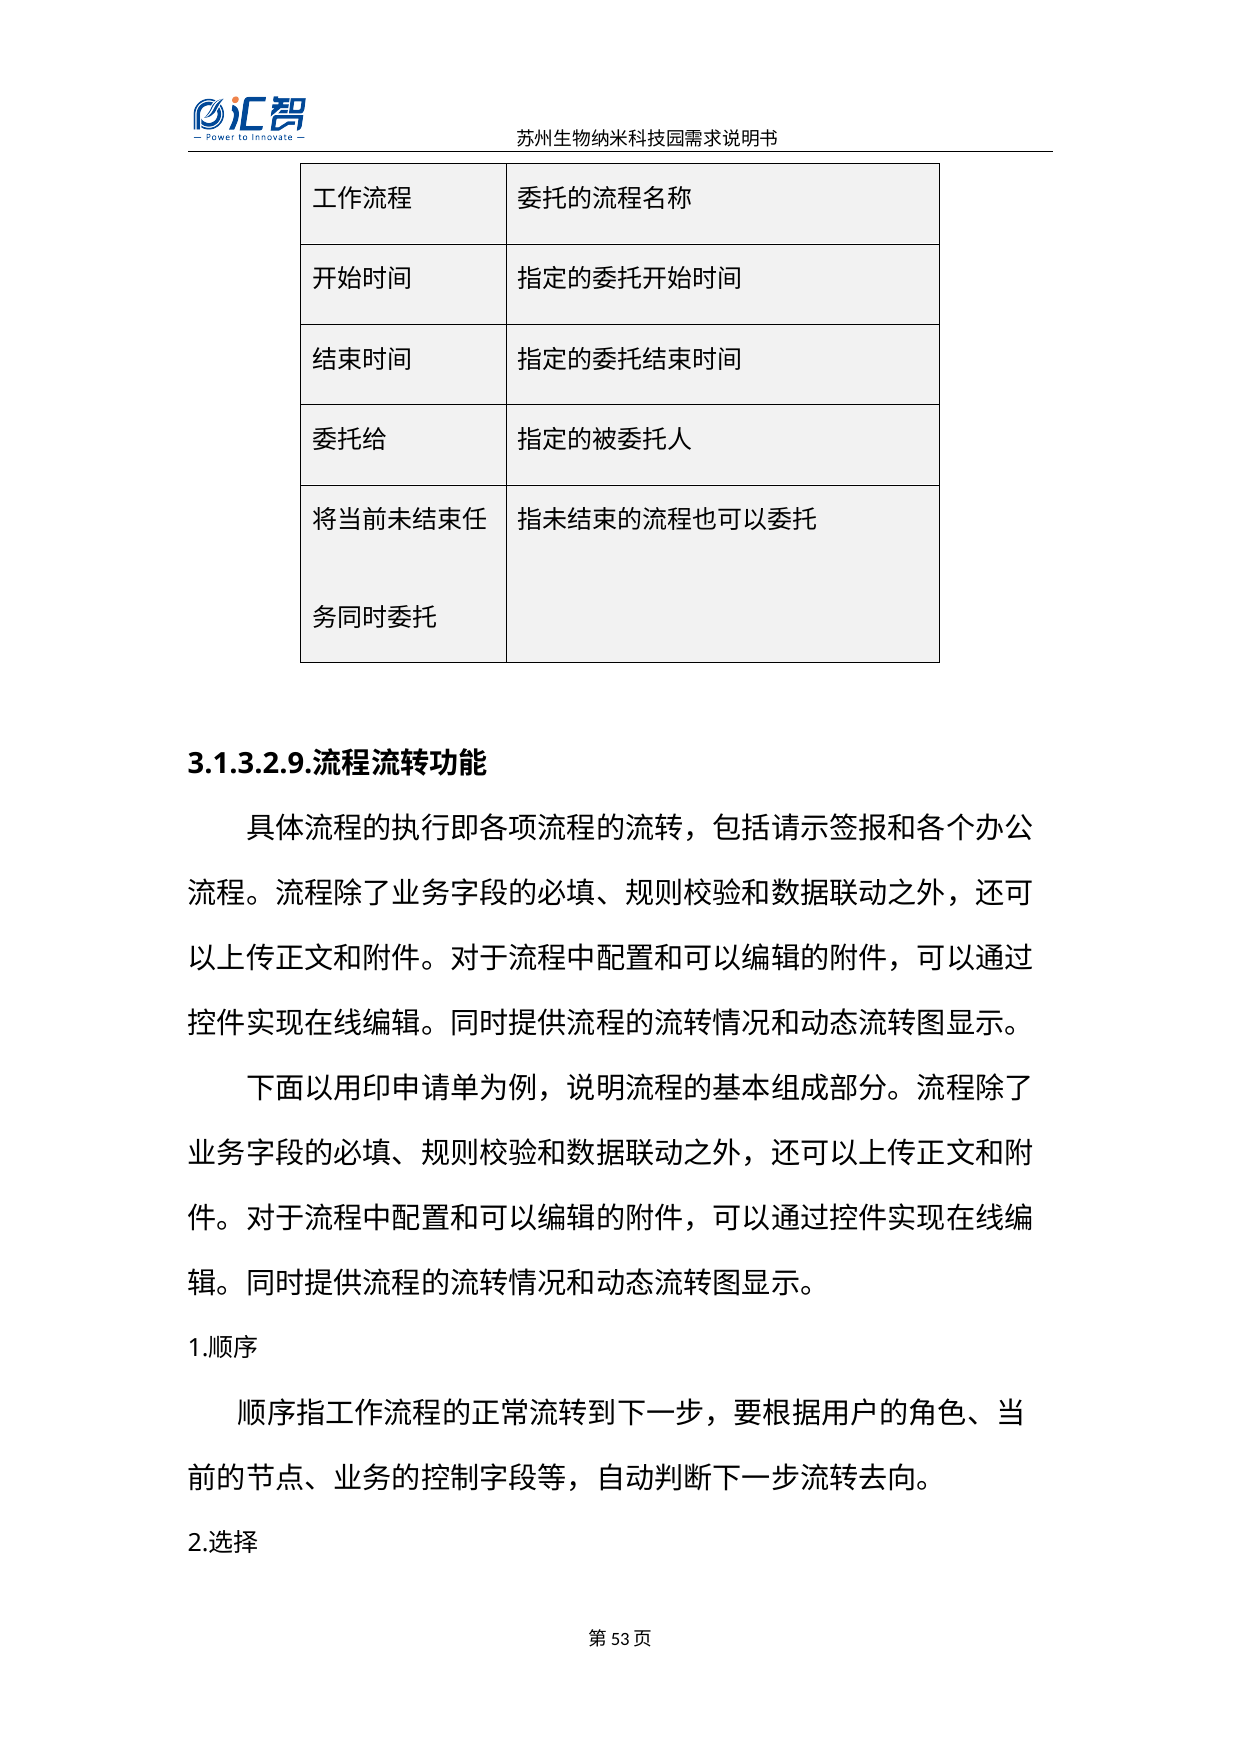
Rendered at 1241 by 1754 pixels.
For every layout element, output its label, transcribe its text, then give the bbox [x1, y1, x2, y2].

text 2.选择 [187, 1508, 1053, 1573]
text 具体流程的执行即各项流程的流转，包括请示签报和各个办公流程。流程除了业务字段的必填、规则校验和数据联动之外，还可以上传正文和附件。对于流程中配置和可以编辑的附件，可以通过控件实现在线编辑。同时提供流程的流转情况和动态流转图显示。 [187, 793, 1053, 1053]
table_cell 指定的被委托人 [507, 405, 939, 484]
table_cell 结束时间 [301, 325, 506, 404]
text 顺序指工作流程的正常流转到下一步，要根据用户的角色、当前的节点、业务的控制字段等，自动判断下一步流转去向。 [187, 1378, 1053, 1508]
table_cell 指未结束的流程也可以委托 [507, 486, 939, 662]
table_cell 委托给 [301, 405, 506, 484]
picture [187, 88, 313, 146]
table_cell 将当前未结束任务同时委托 [301, 486, 506, 662]
subtitle 3.1.3.2.9.流程流转功能 [187, 728, 1053, 793]
text 下面以用印申请单为例，说明流程的基本组成部分。流程除了业务字段的必填、规则校验和数据联动之外，还可以上传正文和附件。对于流程中配置和可以编辑的附件，可以通过控件实现在线编辑。同时提供流程的流转情况和动态流转图显示。 [187, 1053, 1053, 1313]
table_cell 指定的委托开始时间 [507, 245, 939, 324]
text 1.顺序 [187, 1313, 1053, 1378]
table_cell 委托的流程名称 [507, 164, 939, 243]
table_cell 工作流程 [301, 164, 506, 243]
table_cell 指定的委托结束时间 [507, 325, 939, 404]
table_cell 开始时间 [301, 245, 506, 324]
